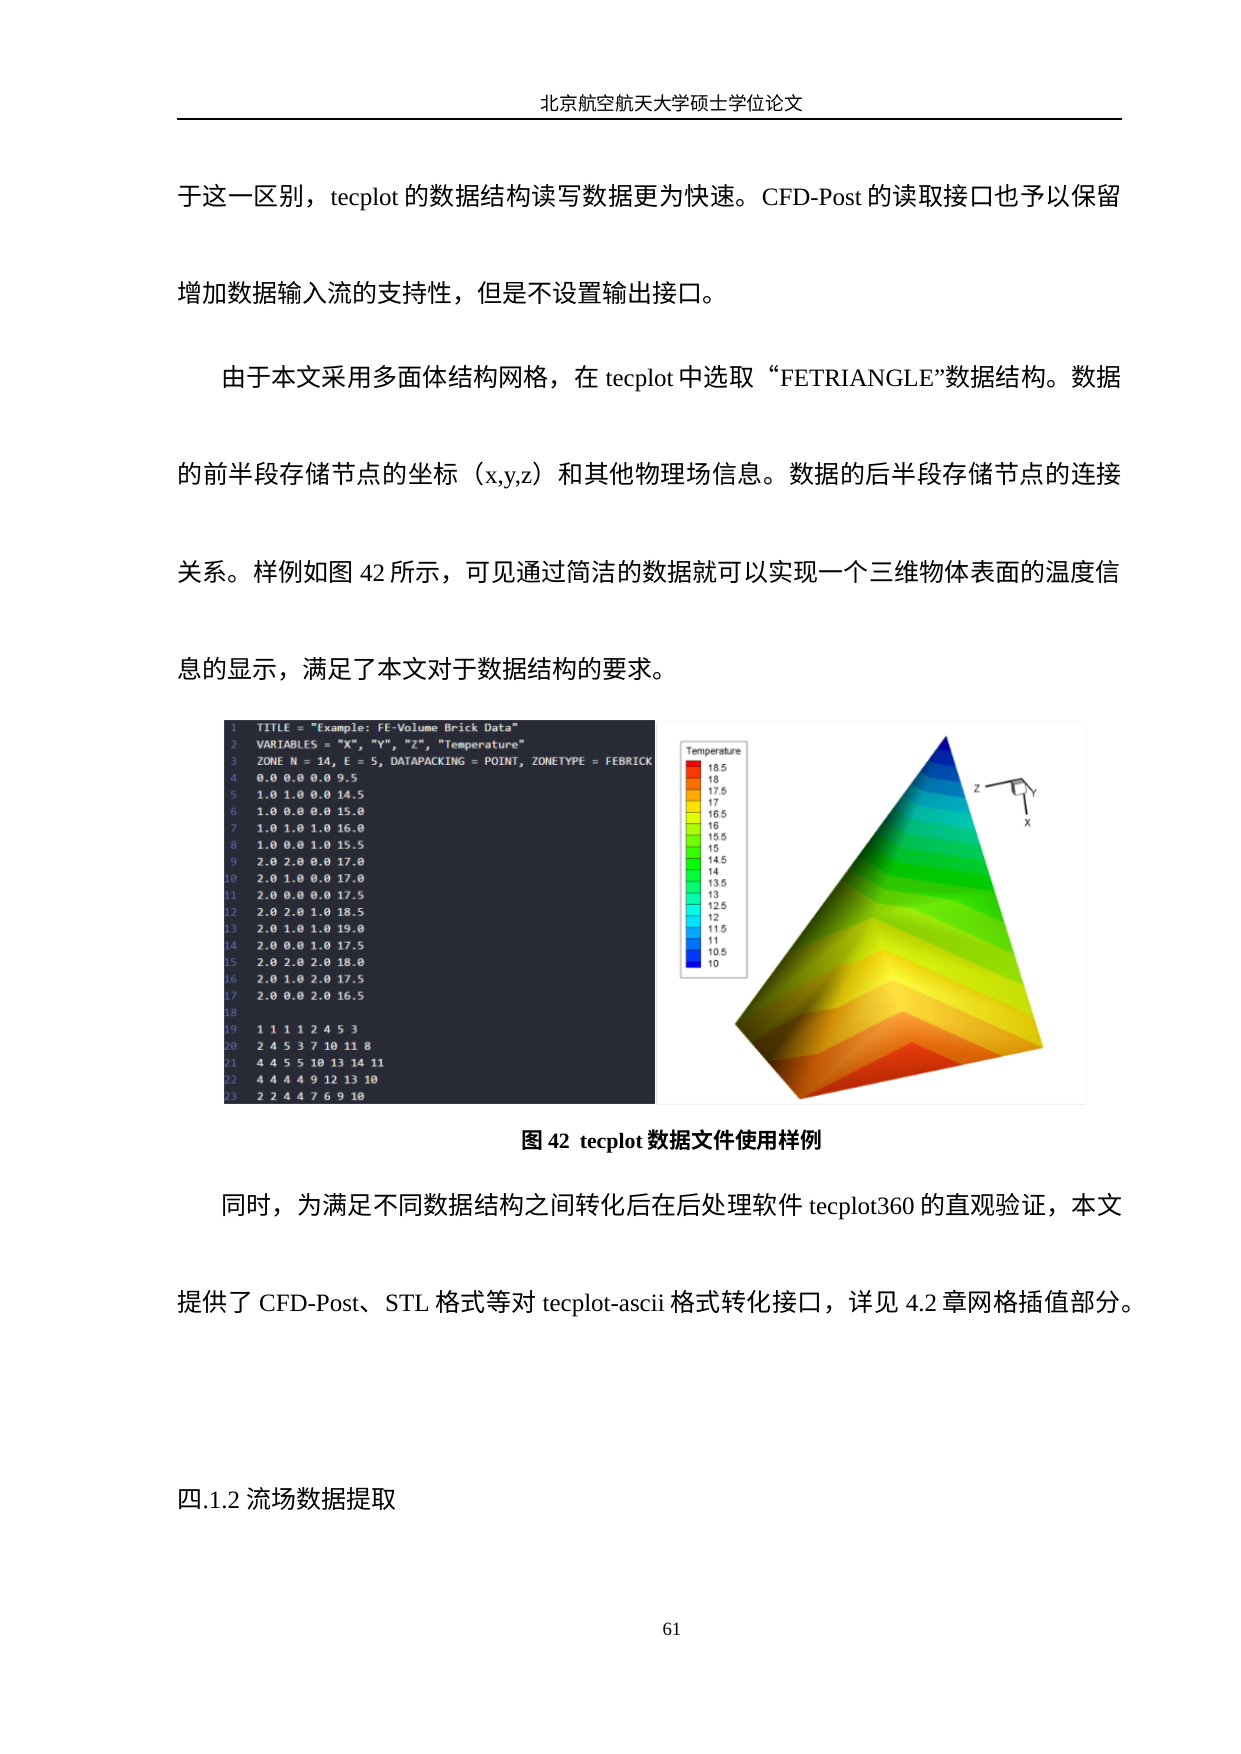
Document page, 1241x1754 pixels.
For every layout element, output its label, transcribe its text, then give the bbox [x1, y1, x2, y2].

text 由于本文采用多面体结构网格，在tecplot中选取“FETRIANGLE”数据结构。数据的前半段存储节点的坐标（x,y,z）和其他物理场信息。数据的后半段存储节点的连接关系。样例如图 42所示，可见通过简洁的数据就可以实现一个三维物体表面的温度信息的显示，满足了本文对于数据结构的要求。 [177, 343, 1122, 700]
text 图 42 tecplot数据文件使用样例 [177, 1123, 1122, 1155]
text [177, 162, 1122, 324]
text 同时，为满足不同数据结构之间转化后在后处理软件tecplot360的直观验证，本文提供了CFD-Post、STL格式等对tecplot-ascii格式转化接口，详见4.2章网格插值部分。 [177, 1171, 1122, 1431]
subtitle 流场数据提取 [177, 1465, 1122, 1530]
